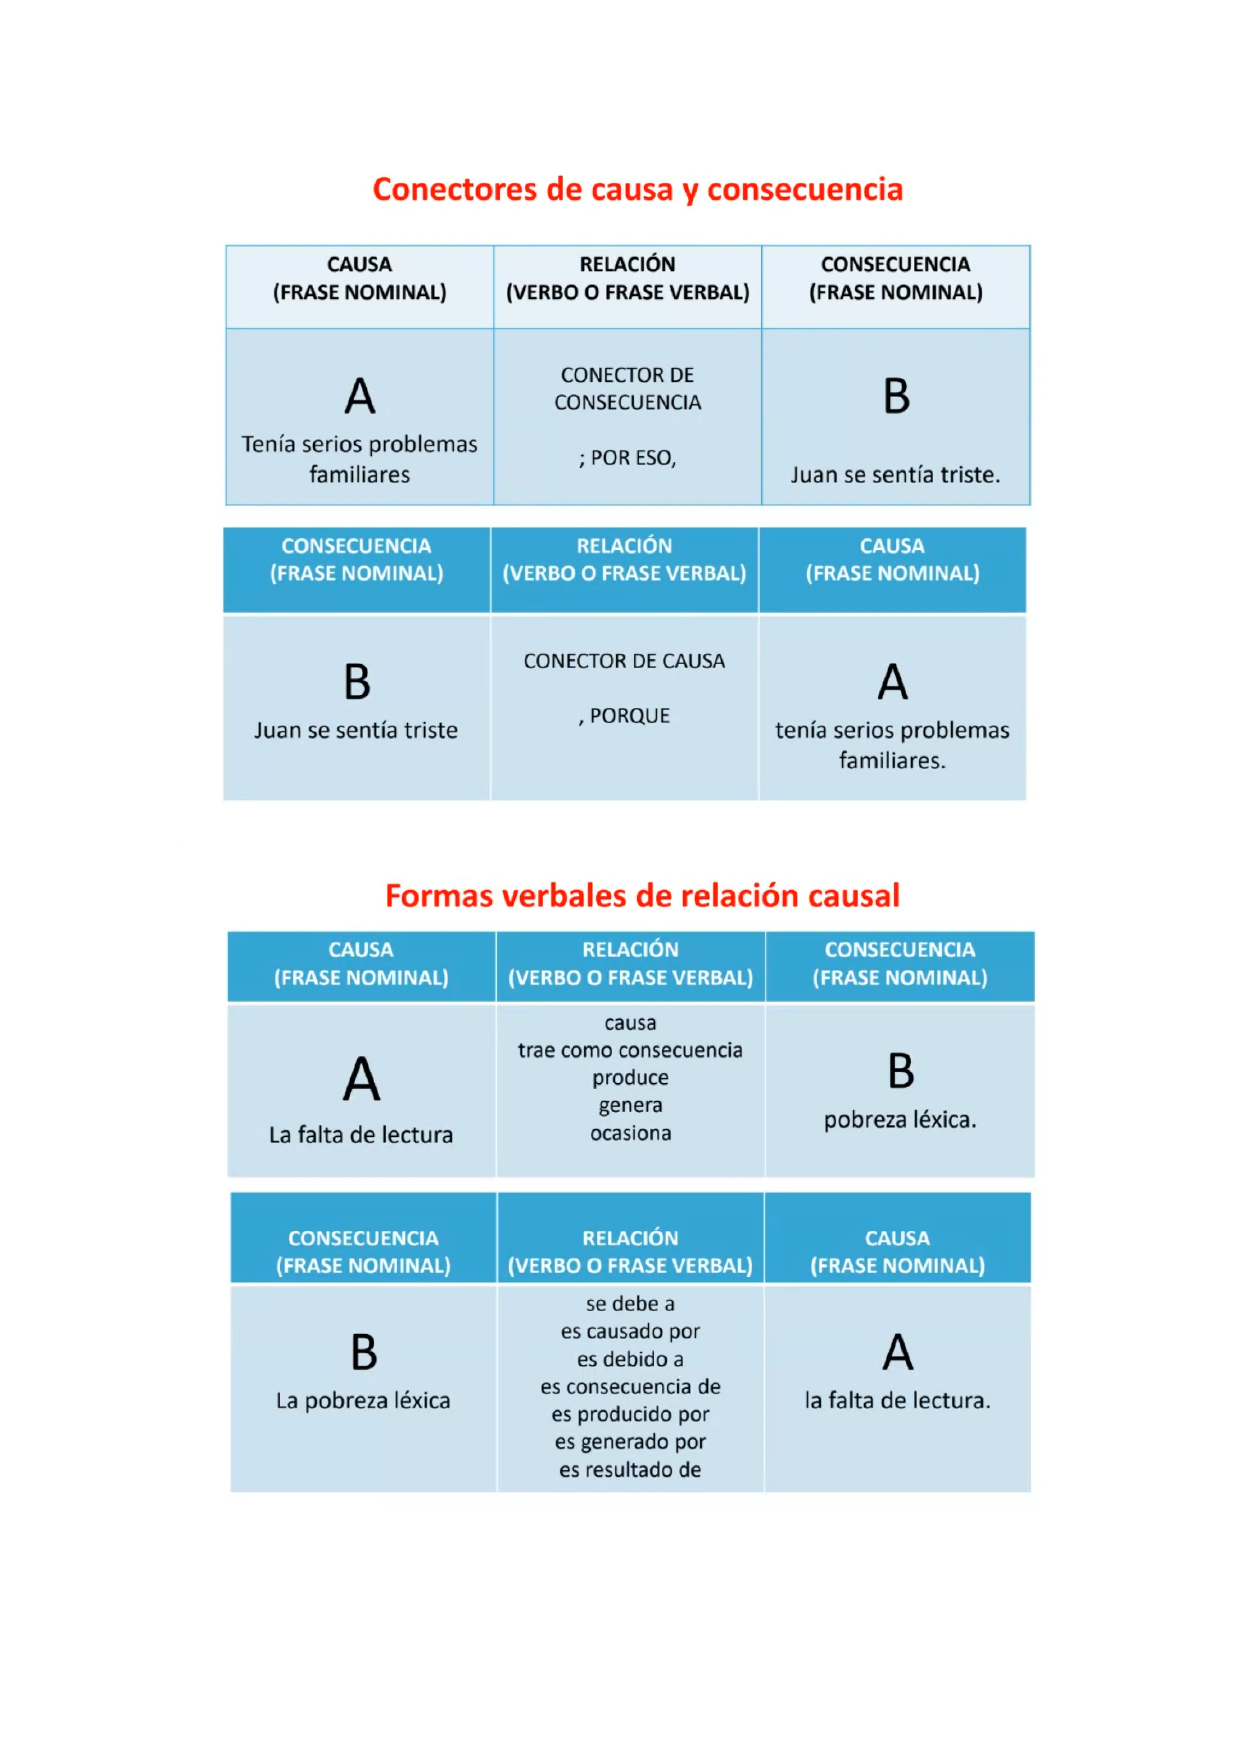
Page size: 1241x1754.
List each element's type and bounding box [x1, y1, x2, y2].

picture [177, 840, 1063, 1515]
picture [177, 147, 1063, 822]
